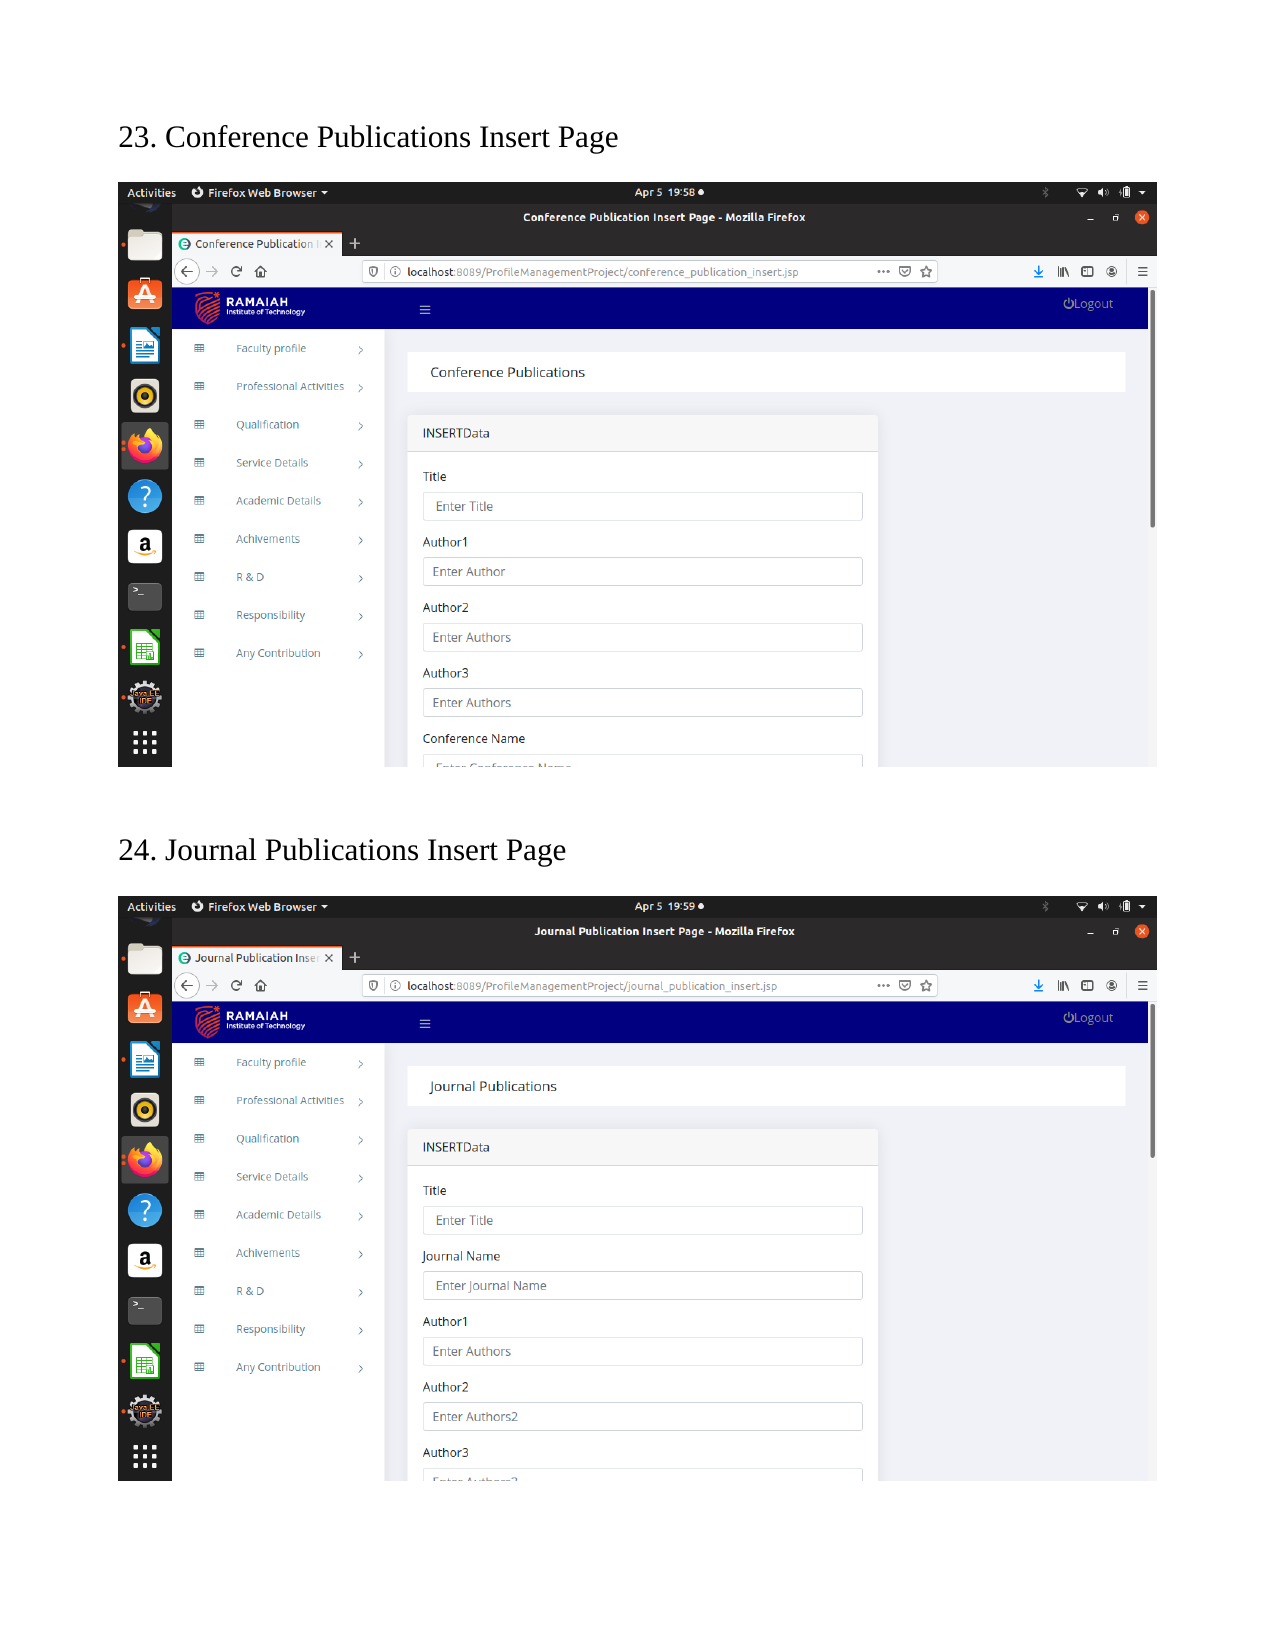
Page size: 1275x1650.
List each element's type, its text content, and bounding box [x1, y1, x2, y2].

text 24. Journal Publications Insert Page [118, 832, 1157, 867]
text 23. Conference Publications Insert Page [118, 118, 1157, 154]
picture [118, 896, 1157, 1481]
picture [118, 182, 1157, 767]
